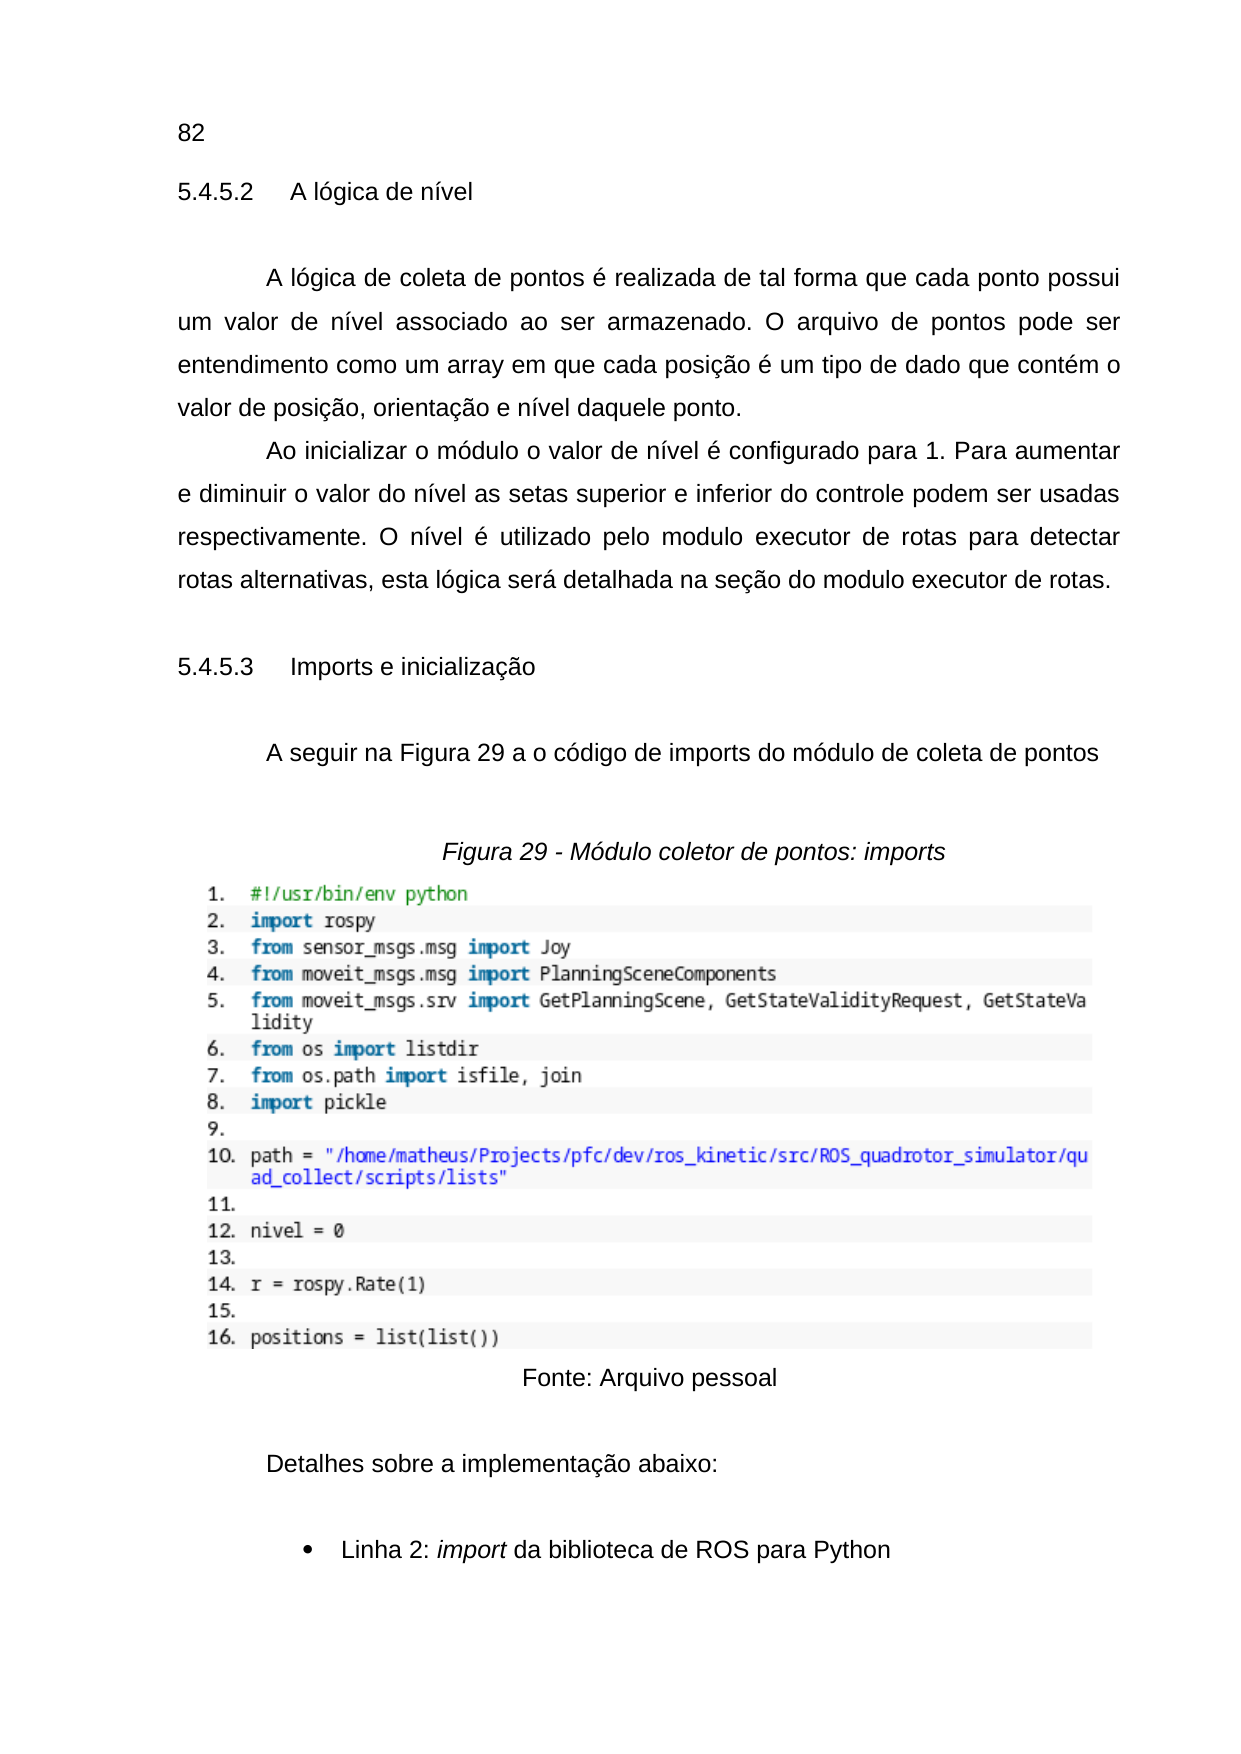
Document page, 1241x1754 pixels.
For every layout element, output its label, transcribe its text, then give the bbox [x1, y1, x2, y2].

text Figura 29 - Módulo coletor de pontos: imports [177, 837, 1122, 865]
text Ao inicializar o módulo o valor de nível é configurado para 1. Para aumentar e diminuir o valor do nível as setas superior e inferior do controle podem ser usadas respectivamente. O nível é utilizado pelo modulo executor de rotas para detectar rotas alternativas, esta lógica será detalhada na seção do modulo executor de rotas. [177, 436, 1122, 594]
subtitle Imports e inicialização [177, 652, 1122, 680]
list Linha 2: import da biblioteca de ROS para Python [303, 1535, 1122, 1564]
text A seguir na Figura 29 a o código de imports do módulo de coleta de pontos [177, 738, 1122, 767]
text Fonte: Arquivo pessoal [177, 1363, 1122, 1392]
text A lógica de coleta de pontos é realizada de tal forma que cada ponto possui um valor de nível associado ao ser armazenado. O arquivo de pontos pode ser entendimento como um array em que cada posição é um tipo de dado que contém o valor de posição, orientação e nível daquele ponto. [177, 263, 1122, 422]
text Detalhes sobre a implementação abaixo: [177, 1449, 1122, 1478]
subtitle A lógica de nível [177, 177, 1122, 206]
